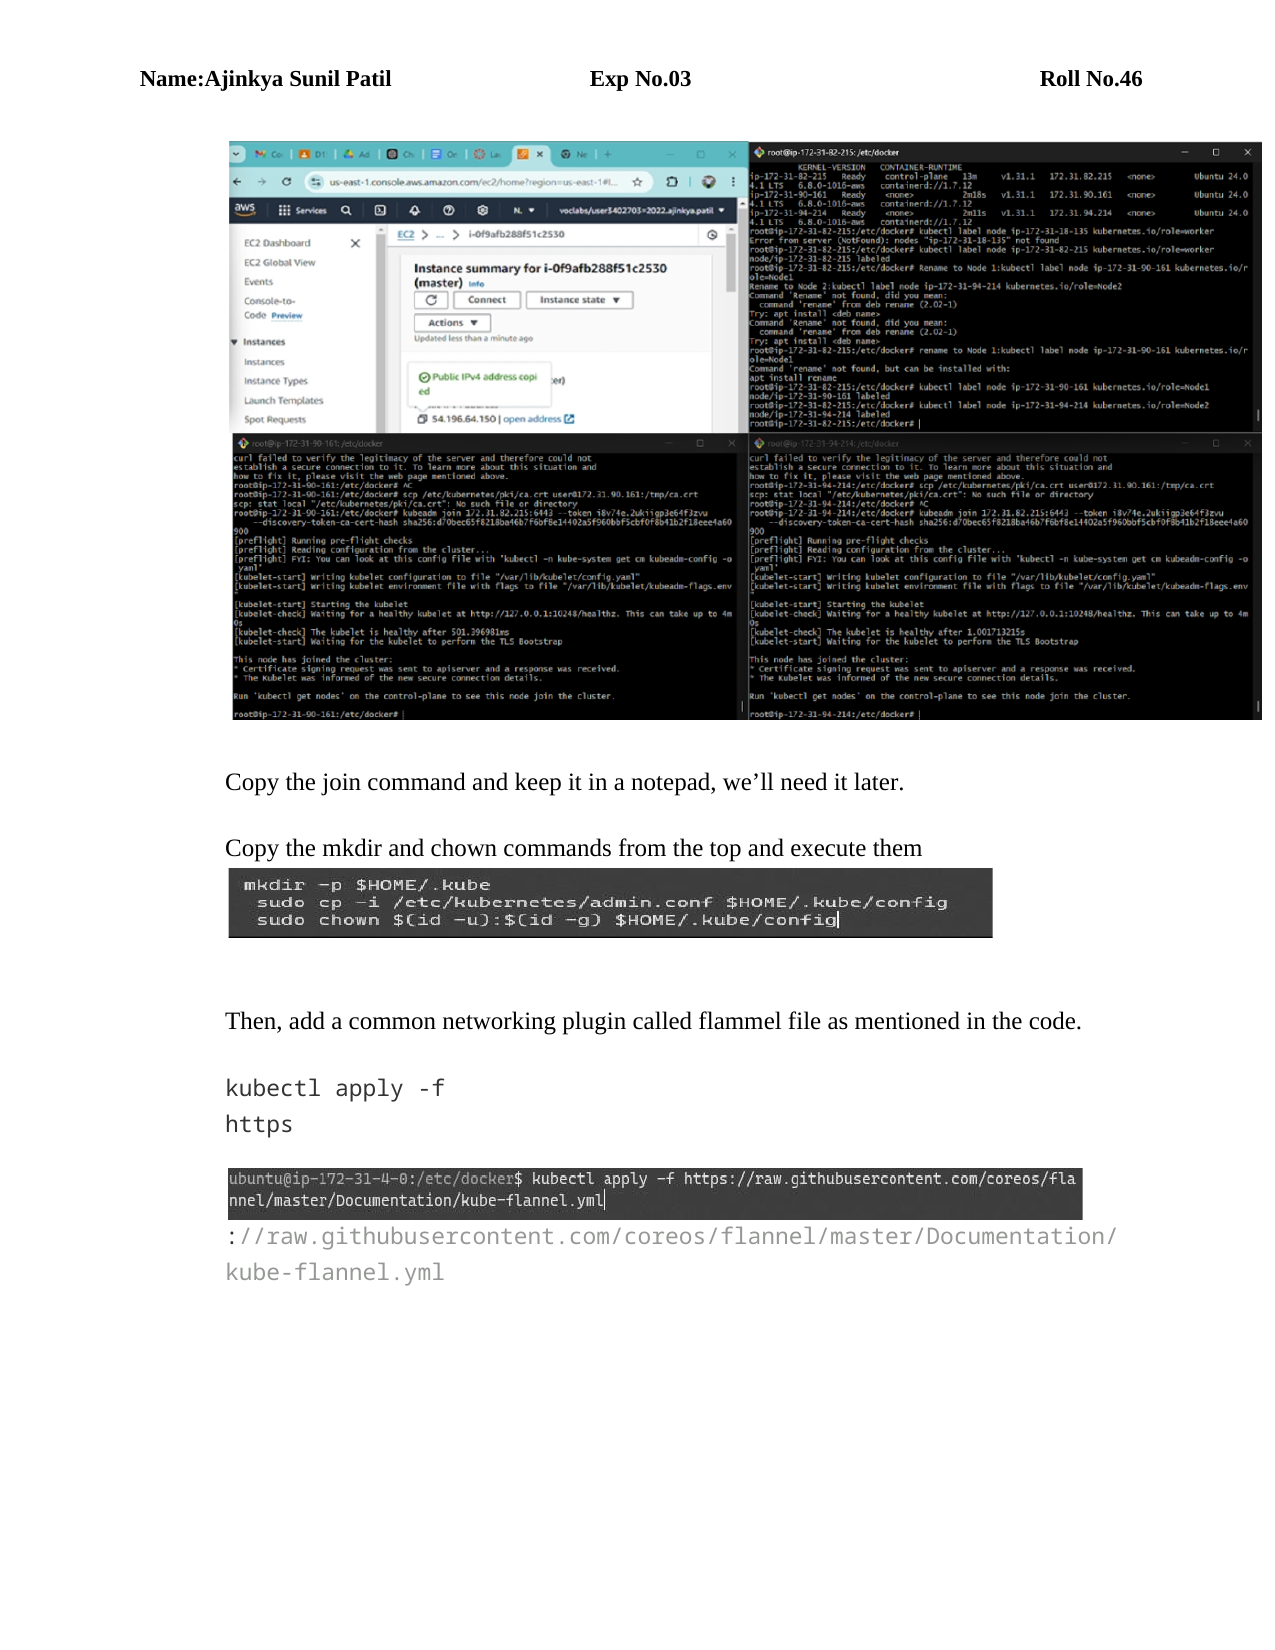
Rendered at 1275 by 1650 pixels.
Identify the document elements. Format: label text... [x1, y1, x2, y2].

text Copy the join command and keep it in a notepad, we’ll need it later. [225, 767, 1212, 795]
picture [228, 868, 993, 938]
text Then, add a common networking plugin called flammel file as mentioned in the code. [225, 1006, 1212, 1035]
text Copy the mkdir and chown commands from the top and execute them [225, 833, 1212, 861]
picture [228, 1168, 1083, 1220]
picture [228, 141, 1262, 720]
text kubectl apply -f https://raw.githubusercontent.com/coreos/flannel/master/Documentation/kube-flannel.yml [225, 1072, 1119, 1287]
